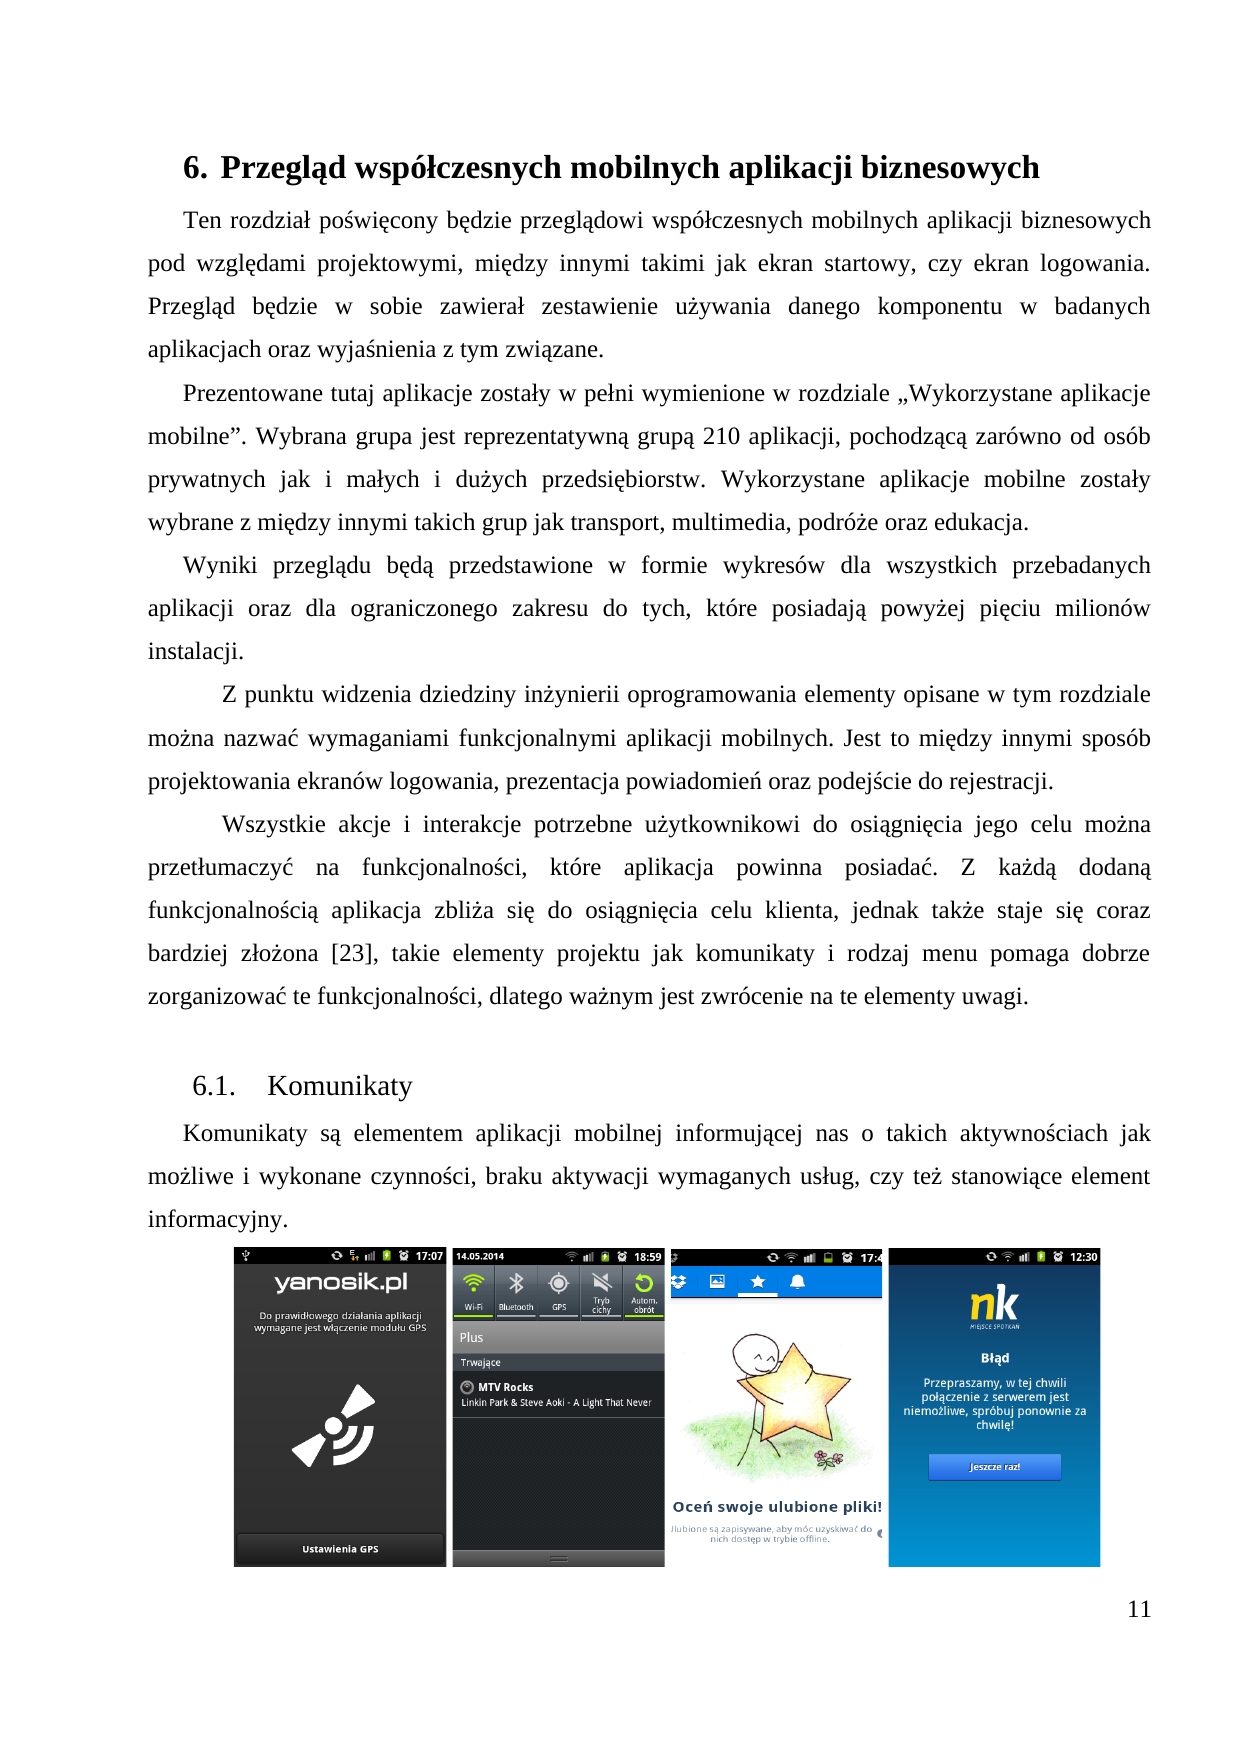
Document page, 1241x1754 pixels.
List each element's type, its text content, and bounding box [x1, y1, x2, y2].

subtitle Przegląd współczesnych mobilnych aplikacji biznesowych [183, 148, 1152, 186]
picture [888, 1248, 1101, 1417]
picture [671, 1249, 883, 1567]
text Ten rozdział poświęcony będzie przeglądowi współczesnych mobilnych aplikacji biznesowych pod względami projektowymi, między innymi takimi jak ekran startowy, czy ekran logowania. Przegląd będzie w sobie zawierał zestawienie używania danego komponentu w badanych aplikacjach oraz wyjaśnienia z tym związane. [148, 205, 1152, 363]
text Z punktu widzenia dziedziny inżynierii oprogramowania elementy opisane w tym rozdziale można nazwać wymaganiami funkcjonalnymi aplikacji mobilnych. Jest to między innymi sposób projektowania ekranów logowania, prezentacja powiadomień oraz podejście do rejestracji. [148, 679, 1152, 794]
text Prezentowane tutaj aplikacje zostały w pełni wymienione w rozdziale „Wykorzystane aplikacje mobilne”. Wybrana grupa jest reprezentatywną grupą 210 aplikacji, pochodzącą zarówno od osób prywatnych jak i małych i dużych przedsiębiorstw. Wykorzystane aplikacje mobilne zostały wybrane z między innymi takich grup jak transport, multimedia, podróże oraz edukacja. [148, 378, 1152, 536]
text Wszystkie akcje i interakcje potrzebne użytkownikowi do osiągnięcia jego celu można przetłumaczyć na funkcjonalności, które aplikacja powinna posiadać. Z każdą dodaną funkcjonalnością aplikacja zbliża się do osiągnięcia celu klienta, jednak także staje się coraz bardziej złożona [23], takie elementy projektu jak komunikaty i rodzaj menu pomaga dobrze zorganizować te funkcjonalności, dlatego ważnym jest zwrócenie na te elementy uwagi. [148, 809, 1152, 1010]
text Komunikaty są elementem aplikacji mobilnej informującej nas o takich aktywnościach jak możliwe i wykonane czynności, braku aktywacji wymaganych usług, czy też stanowiące element informacyjny. [148, 1118, 1152, 1233]
picture [929, 1455, 1061, 1480]
subtitle Komunikaty [192, 1068, 1152, 1101]
picture [233, 1247, 447, 1567]
text Wyniki przeglądu będą przedstawione w formie wykresów dla wszystkich przebadanych aplikacji oraz dla ograniczonego zakresu do tych, które posiadają powyżej pięciu milionów instalacji. [148, 550, 1152, 665]
picture [452, 1248, 665, 1567]
picture [888, 1420, 1101, 1430]
